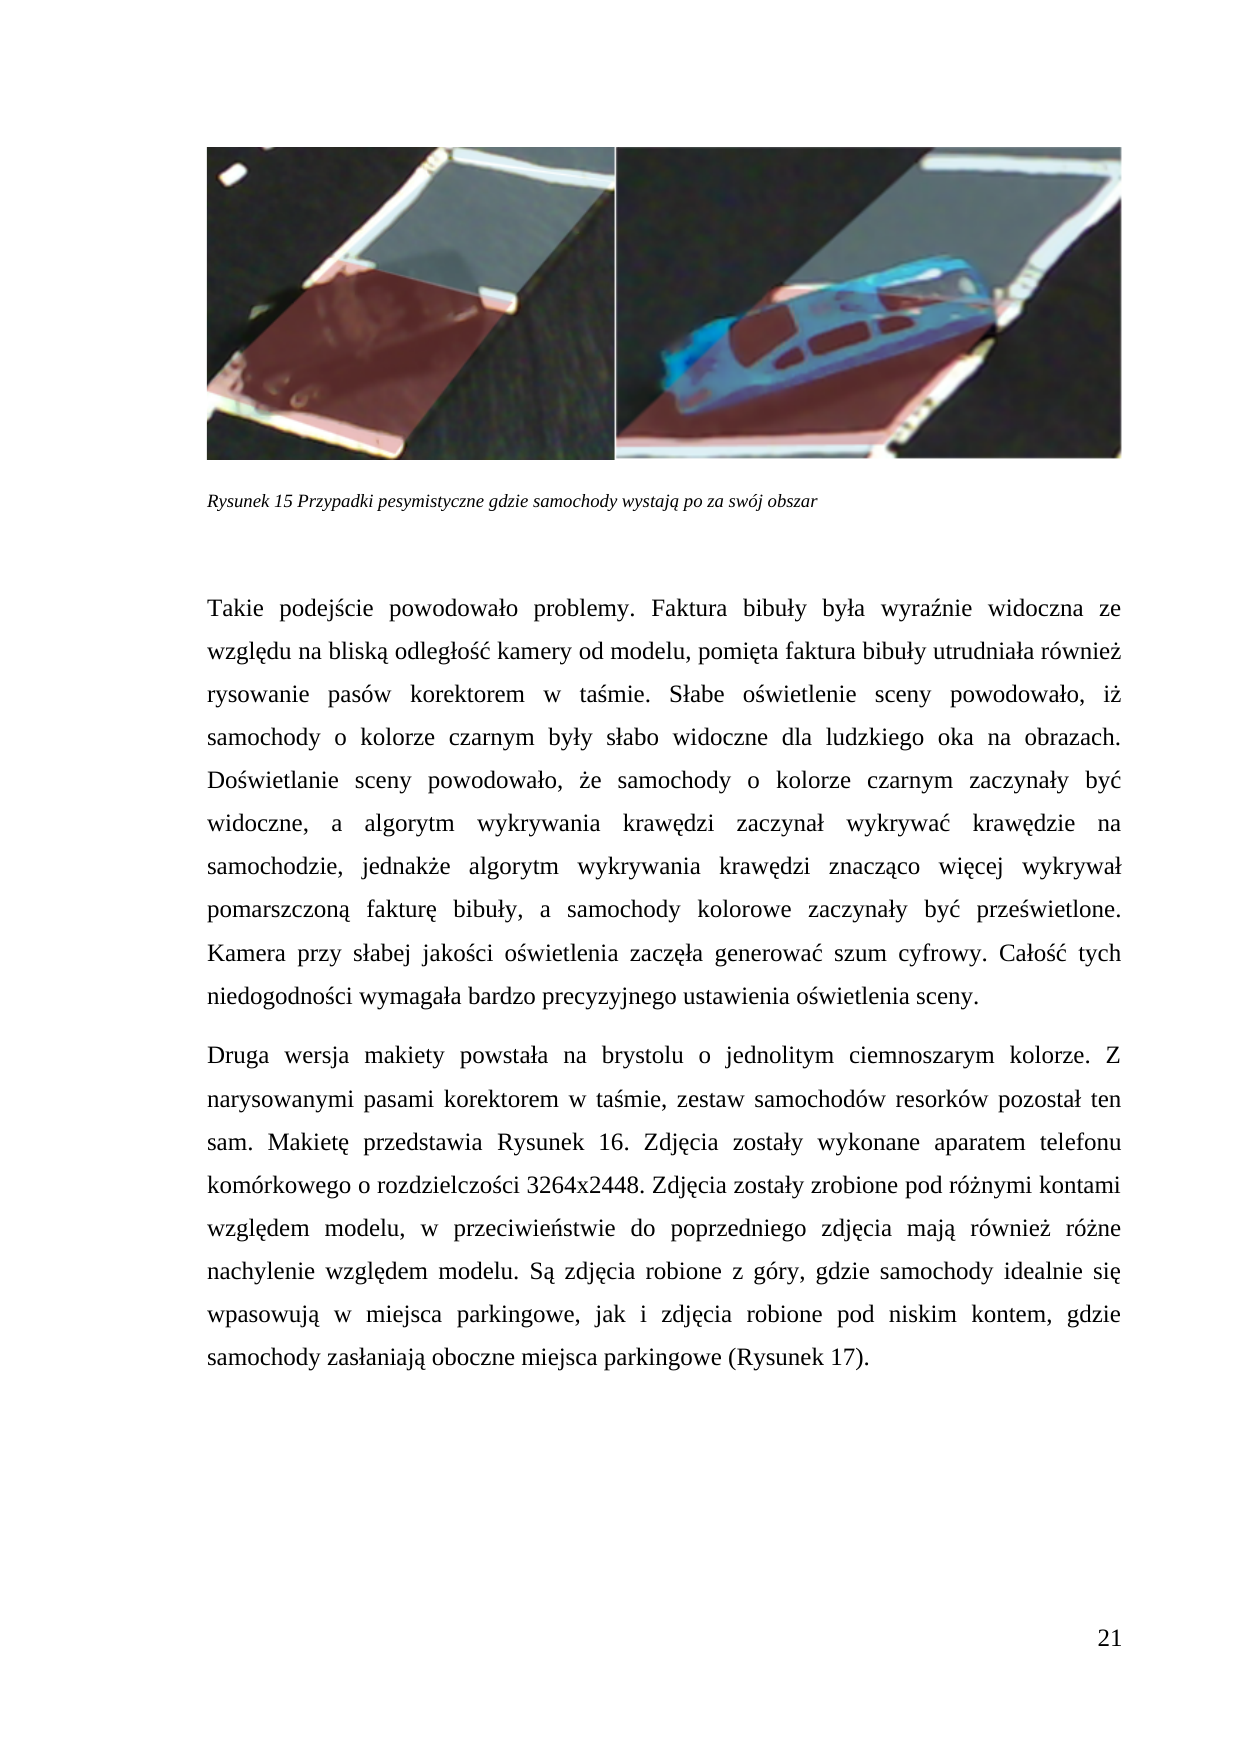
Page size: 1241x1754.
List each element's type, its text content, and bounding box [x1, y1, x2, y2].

picture [206, 147, 1123, 460]
text Druga wersja makiety powstała na brystolu o jednolitym ciemnoszarym kolorze. Z narysowanymi pasami korektorem w taśmie, zestaw samochodów resorków pozostał ten sam. Makietę przedstawia Rysunek 16. Zdjęcia zostały wykonane aparatem telefonu komórkowego o rozdzielczości 3264x2448. Zdjęcia zostały zrobione pod różnymi kontami względem modelu, w przeciwieństwie do poprzedniego zdjęcia mają również różne nachylenie względem modelu. Są zdjęcia robione z góry, gdzie samochody idealnie się wpasowują w miejsca parkingowe, jak i zdjęcia robione pod niskim kontem, gdzie samochody zasłaniają oboczne miejsca parkingowe (Rysunek 17). [207, 1041, 1122, 1371]
text Takie podejście powodowało problemy. Faktura bibuły była wyraźnie widoczna ze względu na bliską odległość kamery od modelu, pomięta faktura bibuły utrudniała również rysowanie pasów korektorem w taśmie. Słabe oświetlenie sceny powodowało, iż samochody o kolorze czarnym były słabo widoczne dla ludzkiego oka na obrazach. Doświetlanie sceny powodowało, że samochody o kolorze czarnym zaczynały być widoczne, a algorytm wykrywania krawędzi zaczynał wykrywać krawędzie na samochodzie, jednakże algorytm wykrywania krawędzi znacząco więcej wykrywał pomarszczoną fakturę bibuły, a samochody kolorowe zaczynały być prześwietlone. Kamera przy słabej jakości oświetlenia zaczęła generować szum cyfrowy. Całość tych niedogodności wymagała bardzo precyzyjnego ustawienia oświetlenia sceny. [207, 593, 1122, 1009]
